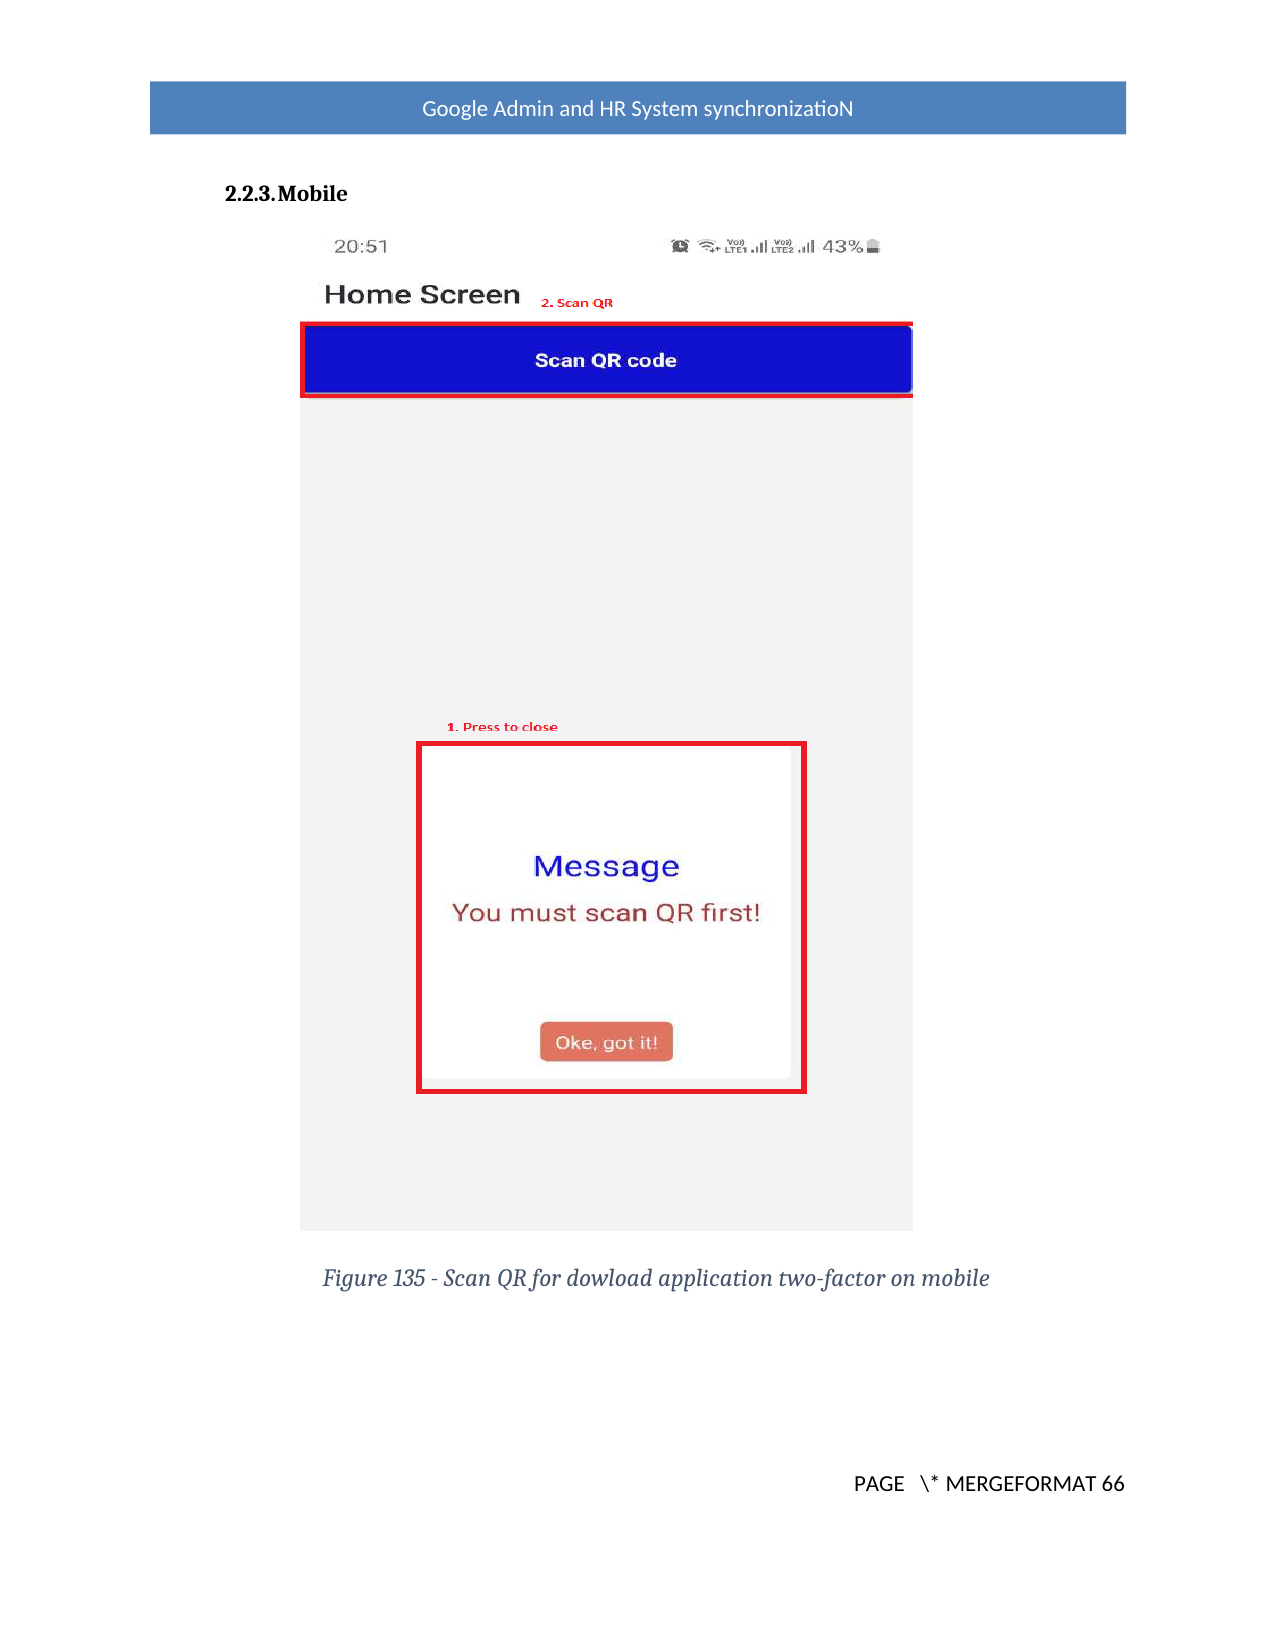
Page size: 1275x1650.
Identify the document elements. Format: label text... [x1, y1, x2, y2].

subtitle Mobile [225, 181, 1125, 207]
picture [300, 231, 913, 1231]
